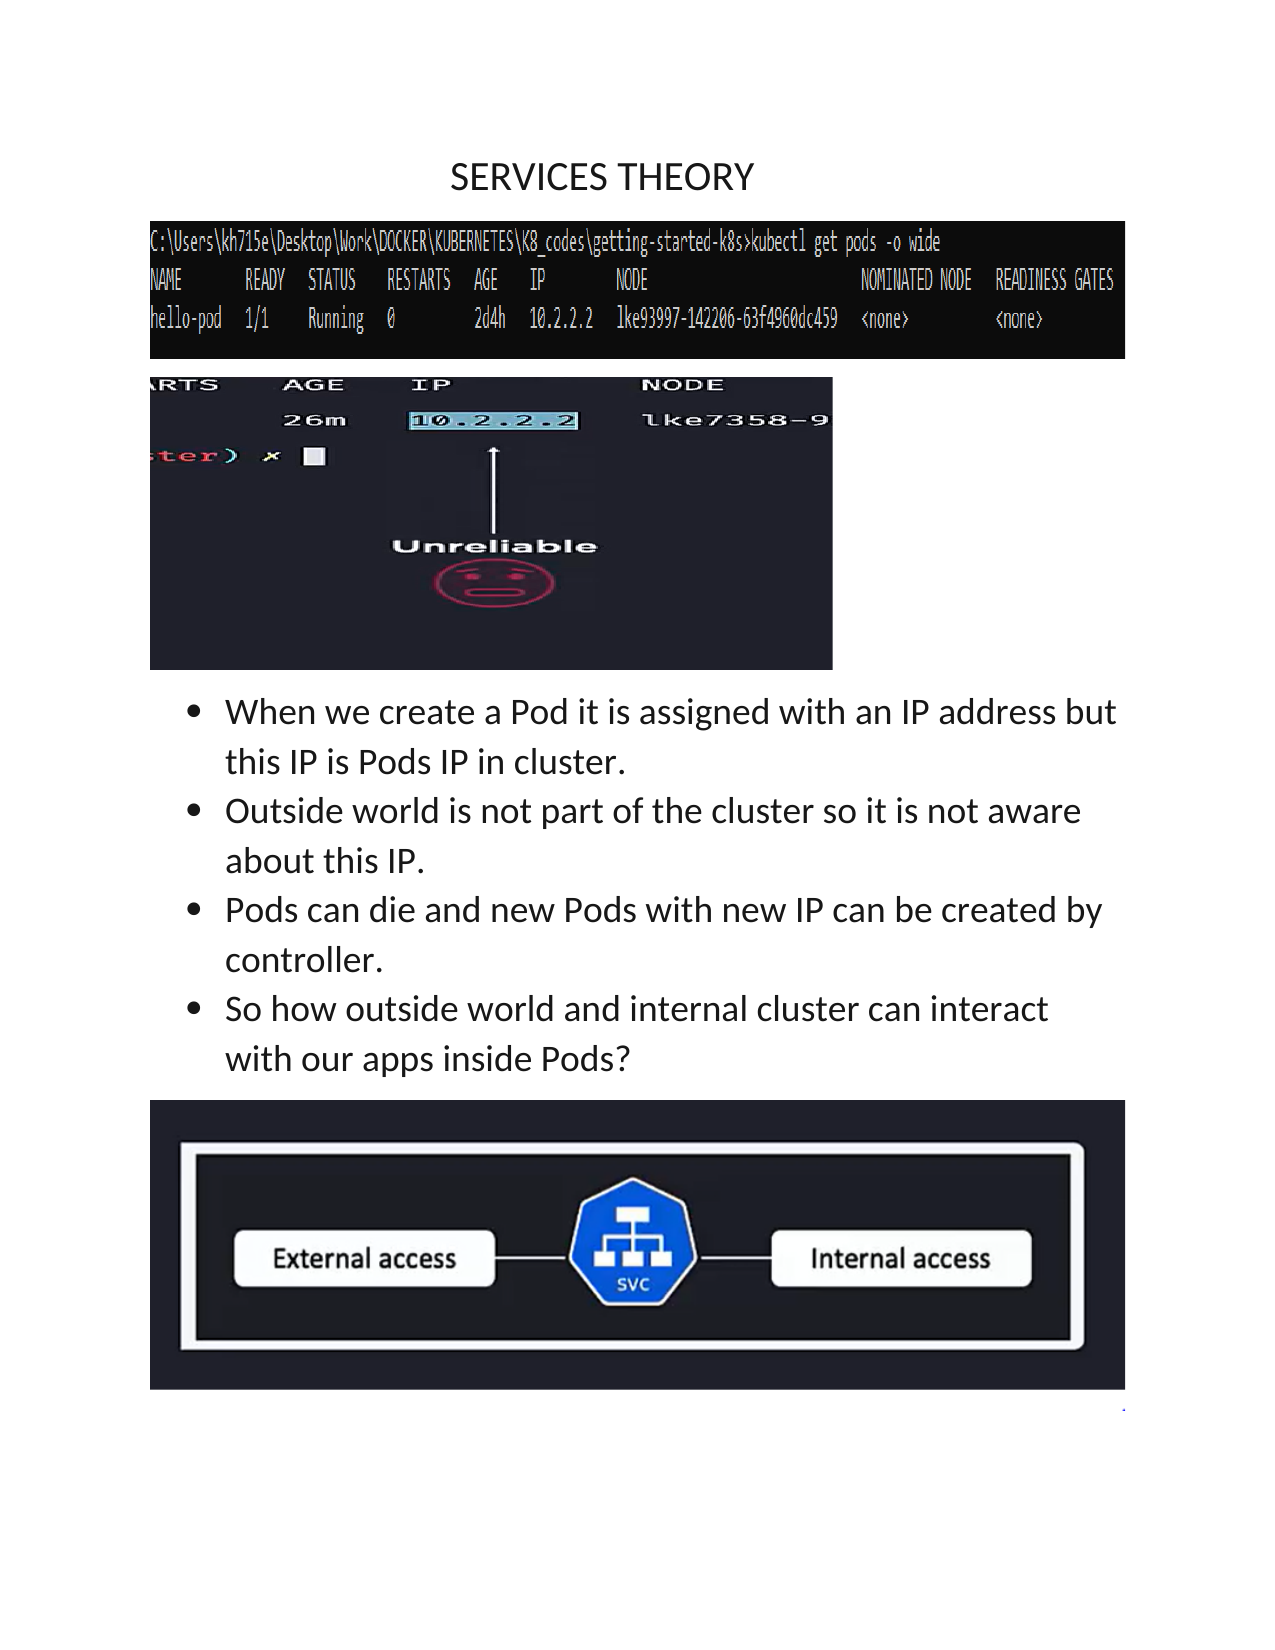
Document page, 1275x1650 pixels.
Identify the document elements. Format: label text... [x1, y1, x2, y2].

picture [150, 221, 1125, 359]
text SERVICES THEORY [150, 150, 1125, 201]
list So how outside world and internal cluster can interact with our apps inside Pods? [187, 985, 1125, 1080]
picture [150, 377, 833, 670]
list Outside world is not part of the cluster so it is not aware about this IP. [187, 787, 1125, 882]
list Pods can die and new Pods with new IP can be created by controller. [187, 886, 1125, 981]
picture [150, 1100, 1125, 1411]
list When we create a Pod it is assigned with an IP address but this IP is Pods IP in cluster. [187, 688, 1125, 783]
